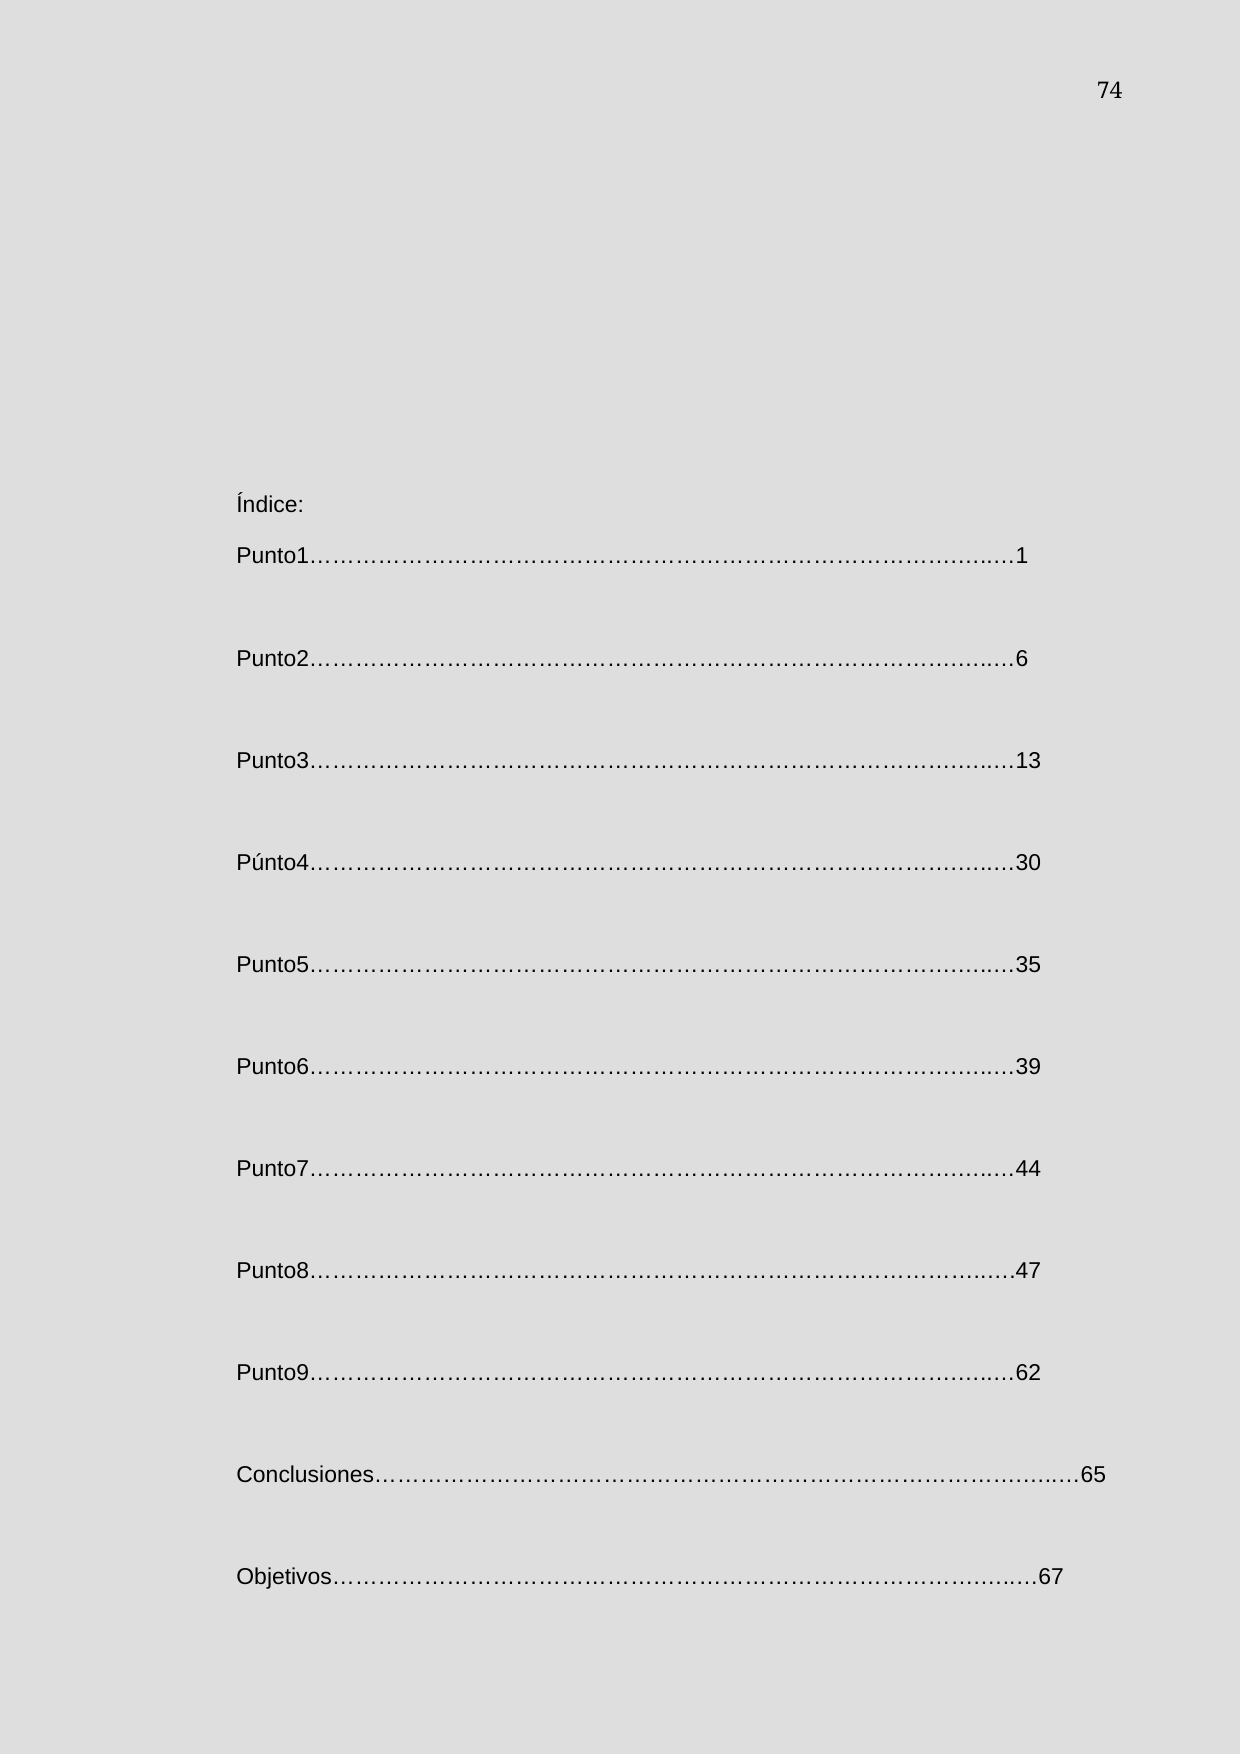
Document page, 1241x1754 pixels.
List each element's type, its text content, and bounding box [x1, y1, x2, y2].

text Punto8……………………………………………………………………………..….47 [236, 1257, 1122, 1283]
text Conclusiones………………………………………………………………………….…..…65 [236, 1461, 1122, 1488]
text Púnto4………………………………………………………………………….…..…30 [236, 849, 1122, 875]
text Punto6………………………………………………………………………….…..…39 [236, 1053, 1122, 1079]
text Punto9………………………………………………………………………….…..…62 [236, 1359, 1122, 1386]
text Índice: [236, 491, 1122, 518]
text Punto2………………………………………………………………………….…..…6 [236, 644, 1122, 671]
text Punto7………………………………………………………………………….…..…44 [236, 1155, 1122, 1181]
text Punto1………………………………………………………………………….…..…1 [236, 542, 1122, 569]
text Punto3………………………………………………………………………….…..…13 [236, 747, 1122, 773]
text Punto5………………………………………………………………………….…..…35 [236, 951, 1122, 977]
text Objetivos………………………………………………………………………….…..…67 [236, 1563, 1122, 1590]
